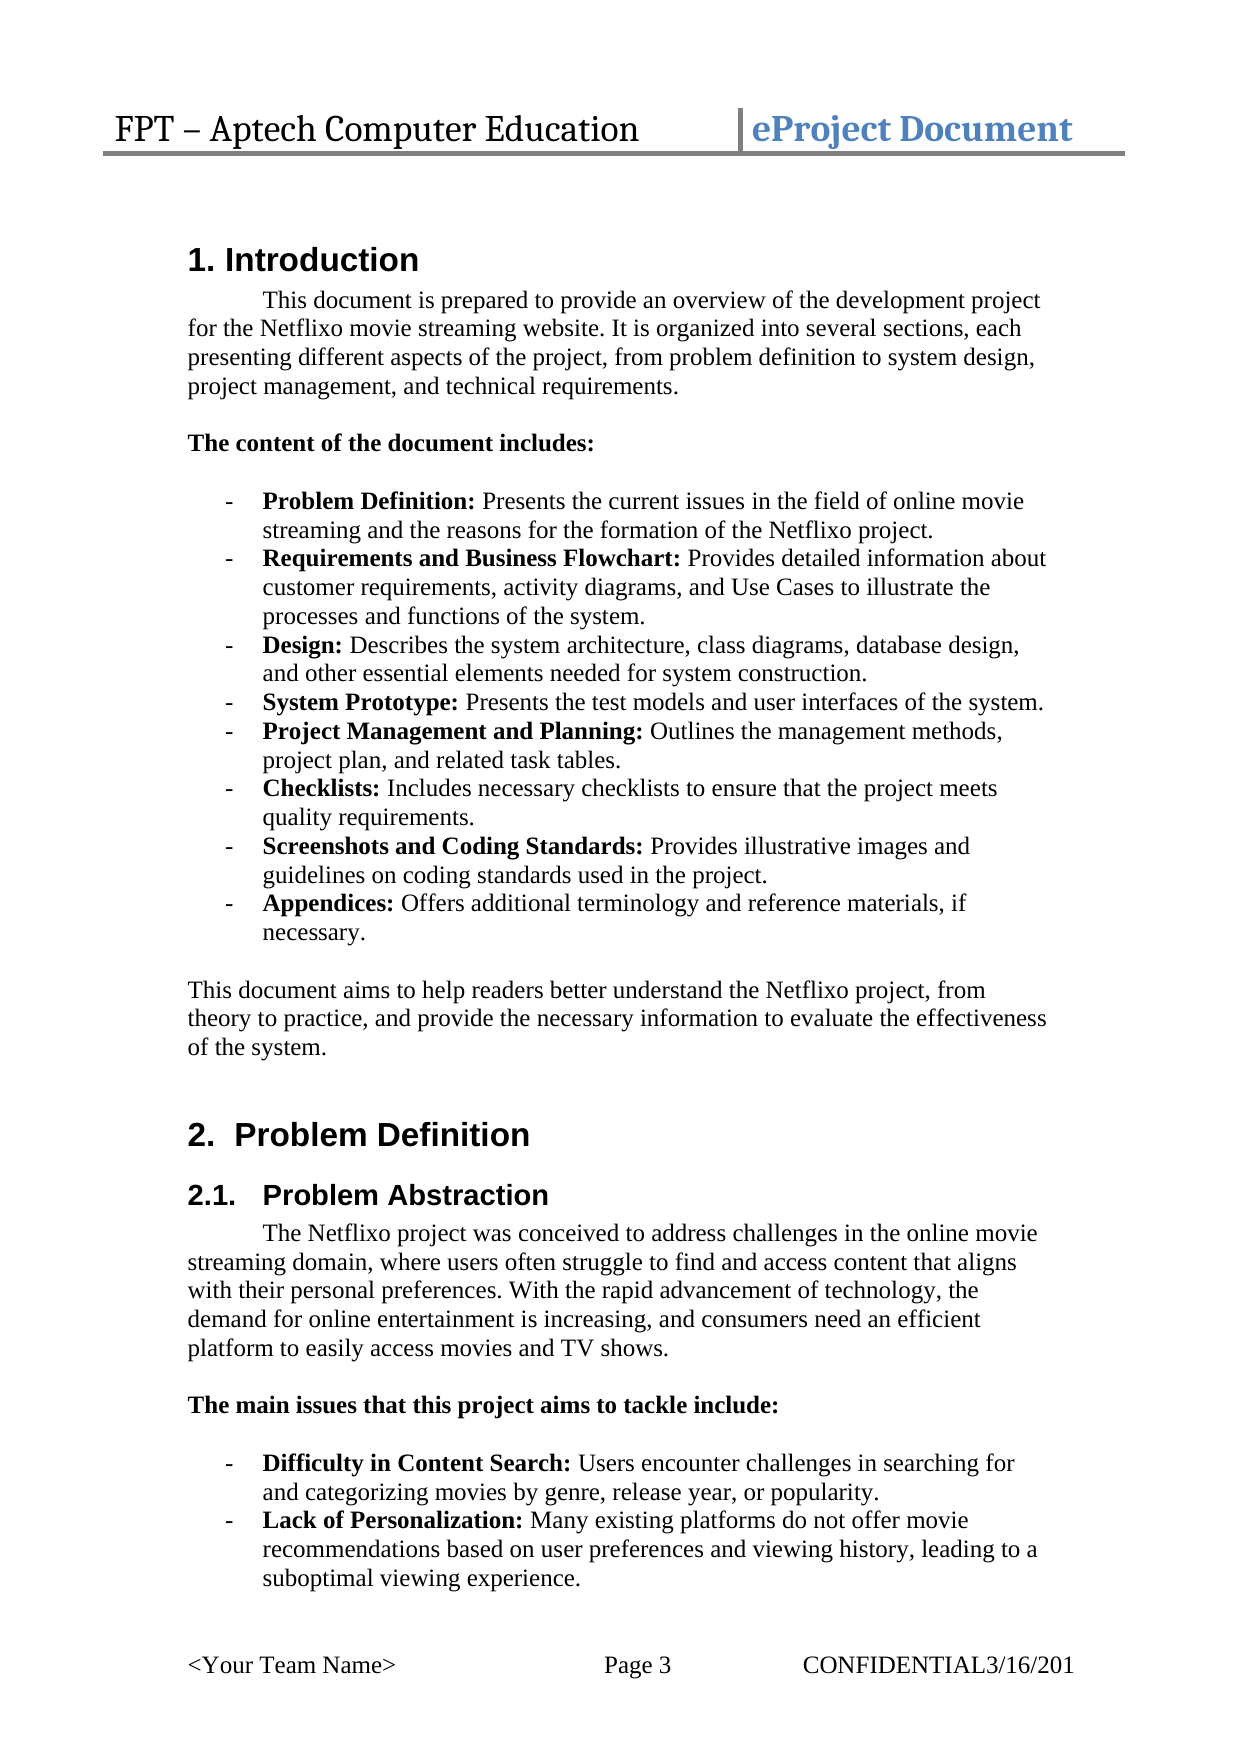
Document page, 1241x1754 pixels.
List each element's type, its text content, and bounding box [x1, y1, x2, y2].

text The Netflixo project was conceived to address challenges in the online movie streaming domain, where users often struggle to find and access content that aligns with their personal preferences. With the rapid advancement of technology, the demand for online entertainment is increasing, and consumers need an efficient platform to easily access movies and TV shows. [187, 1218, 1053, 1362]
list System Prototype: Presents the test models and user interfaces of the system. [225, 687, 1053, 716]
list Checklists: Includes necessary checklists to ensure that the project meets quality requirements. [225, 773, 1053, 831]
subtitle Problem Definition [187, 1115, 1053, 1153]
list Design: Describes the system architecture, class diagrams, database design, and other essential elements needed for system construction. [225, 630, 1053, 687]
list Requirements and Business Flowchart: Provides detailed information about customer requirements, activity diagrams, and Use Cases to illustrate the processes and functions of the system. [225, 543, 1053, 630]
list Problem Definition: Presents the current issues in the field of online movie streaming and the reasons for the formation of the Netflixo project. [225, 486, 1053, 543]
text This document aims to help readers better understand the Netflixo project, from theory to practice, and provide the necessary information to evaluate the effectiveness of the system. [187, 975, 1053, 1061]
list Screenshots and Coding Standards: Provides illustrative images and guidelines on coding standards used in the project. [225, 831, 1053, 888]
subtitle Introduction [187, 240, 1053, 278]
subtitle Problem Abstraction [187, 1178, 1053, 1212]
list Difficulty in Content Search: Users encounter challenges in searching for and categorizing movies by genre, release year, or popularity. [225, 1448, 1053, 1506]
text This document is prepared to provide an overview of the development project for the Netflixo movie streaming website. It is organized into several sections, each presenting different aspects of the project, from problem definition to system design, project management, and technical requirements. [187, 285, 1053, 400]
text The main issues that this project aims to tackle include: [187, 1391, 1053, 1419]
list Lack of Personalization: Many existing platforms do not offer movie recommendations based on user preferences and viewing history, leading to a suboptimal viewing experience. [225, 1506, 1053, 1592]
list Appendices: Offers additional terminology and reference materials, if necessary. [225, 888, 1053, 946]
text The content of the document includes: [187, 428, 1053, 457]
list Project Management and Planning: Outlines the management methods, project plan, and related task tables. [225, 716, 1053, 773]
